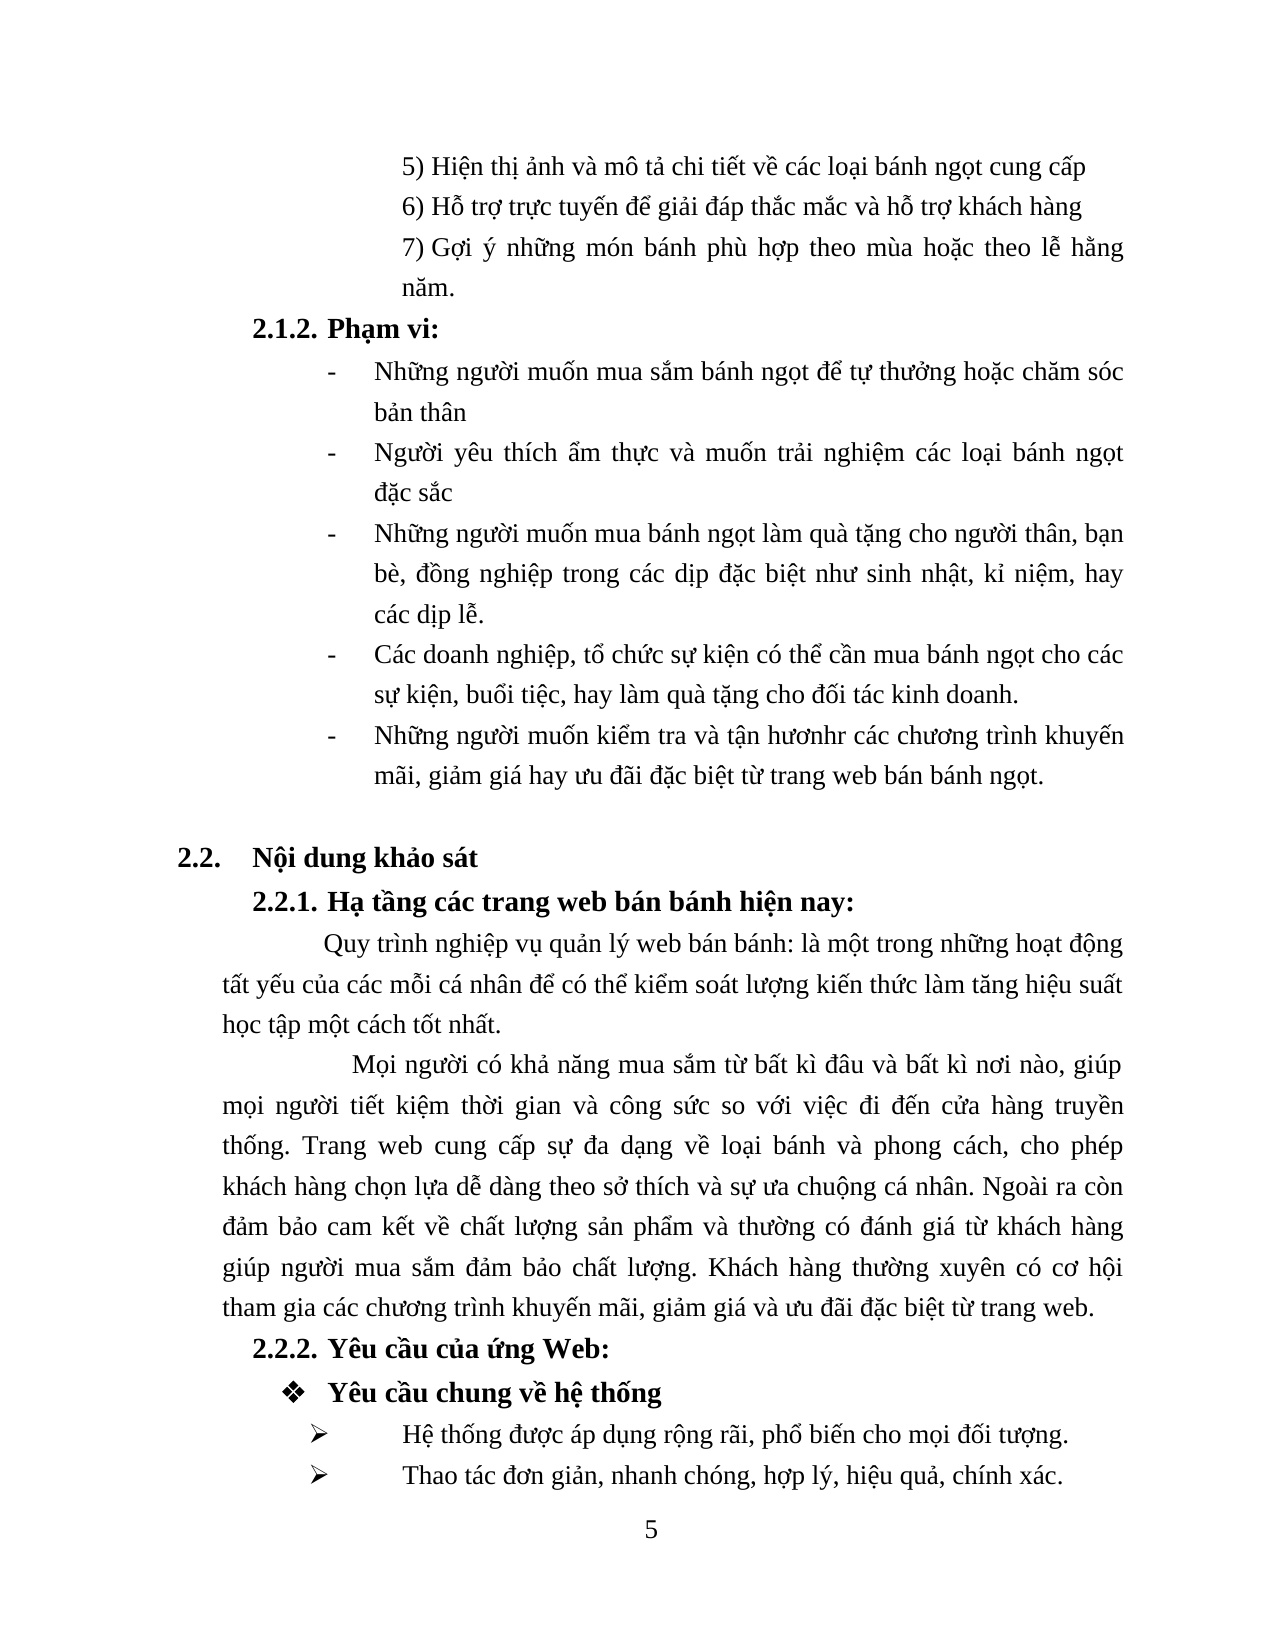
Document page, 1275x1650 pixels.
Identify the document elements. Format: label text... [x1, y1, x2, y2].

list Mọi người có khả năng mua sắm từ bất kì đâu và bất kì nơi nào, giúp mọi người tiết kiệm thời gian và công sức so với việc đi đến cửa hàng truyền thống. Trang web cung cấp sự đa dạng về loại bánh và phong cách, cho phép khách hàng chọn lựa dễ dàng theo sở thích và sự ưa chuộng cá nhân. Ngoài ra còn đảm bảo cam kết về chất lượng sản phẩm và thường có đánh giá từ khách hàng giúp người mua sắm đảm bảo chất lượng. Khách hàng thường xuyên có cơ hội tham gia các chương trình khuyến mãi, giảm giá và ưu đãi đặc biệt từ trang web. [222, 1048, 1125, 1322]
list Hiện thị ảnh và mô tả chi tiết về các loại bánh ngọt cung cấp [402, 150, 1125, 181]
list Các doanh nghiệp, tổ chức sự kiện có thể cần mua bánh ngọt cho các sự kiện, buổi tiệc, hay làm quà tặng cho đối tác kinh doanh. [327, 638, 1125, 710]
list Những người muốn mua bánh ngọt làm quà tặng cho người thân, bạn bè, đồng nghiệp trong các dịp đặc biệt như sinh nhật, kỉ niệm, hay các dịp lễ. [327, 517, 1125, 629]
list Thao tác đơn giản, nhanh chóng, hợp lý, hiệu quả, chính xác. [177, 1459, 1174, 1491]
list Hạ tầng các trang web bán bánh hiện nay: [252, 884, 1125, 917]
list Yêu cầu chung về hệ thống [177, 1375, 1125, 1409]
list Gợi ý những món bánh phù hợp theo mùa hoặc theo lễ hằng năm. [402, 231, 1125, 302]
list Hỗ trợ trực tuyến để giải đáp thắc mắc và hỗ trợ khách hàng [402, 190, 1125, 222]
list Phạm vi: [252, 312, 1125, 345]
list Yêu cầu của ứng Web: [252, 1331, 1125, 1365]
list Nội dung khảo sát [177, 840, 1125, 874]
list Những người muốn mua sắm bánh ngọt để tự thưởng hoặc chăm sóc bản thân [327, 355, 1125, 427]
list Người yêu thích ẩm thực và muốn trải nghiệm các loại bánh ngọt đặc sắc [327, 436, 1125, 508]
list Quy trình nghiệp vụ quản lý web bán bánh: là một trong những hoạt động tất yếu của các mỗi cá nhân để có thể kiểm soát lượng kiến thức làm tăng hiệu suất học tập một cách tốt nhất. [222, 927, 1125, 1039]
list Hệ thống được áp dụng rộng rãi, phổ biến cho mọi đối tượng. [177, 1419, 1174, 1450]
list Những người muốn kiểm tra và tận hươnhr các chương trình khuyến mãi, giảm giá hay ưu đãi đặc biệt từ trang web bán bánh ngọt. [327, 719, 1125, 791]
